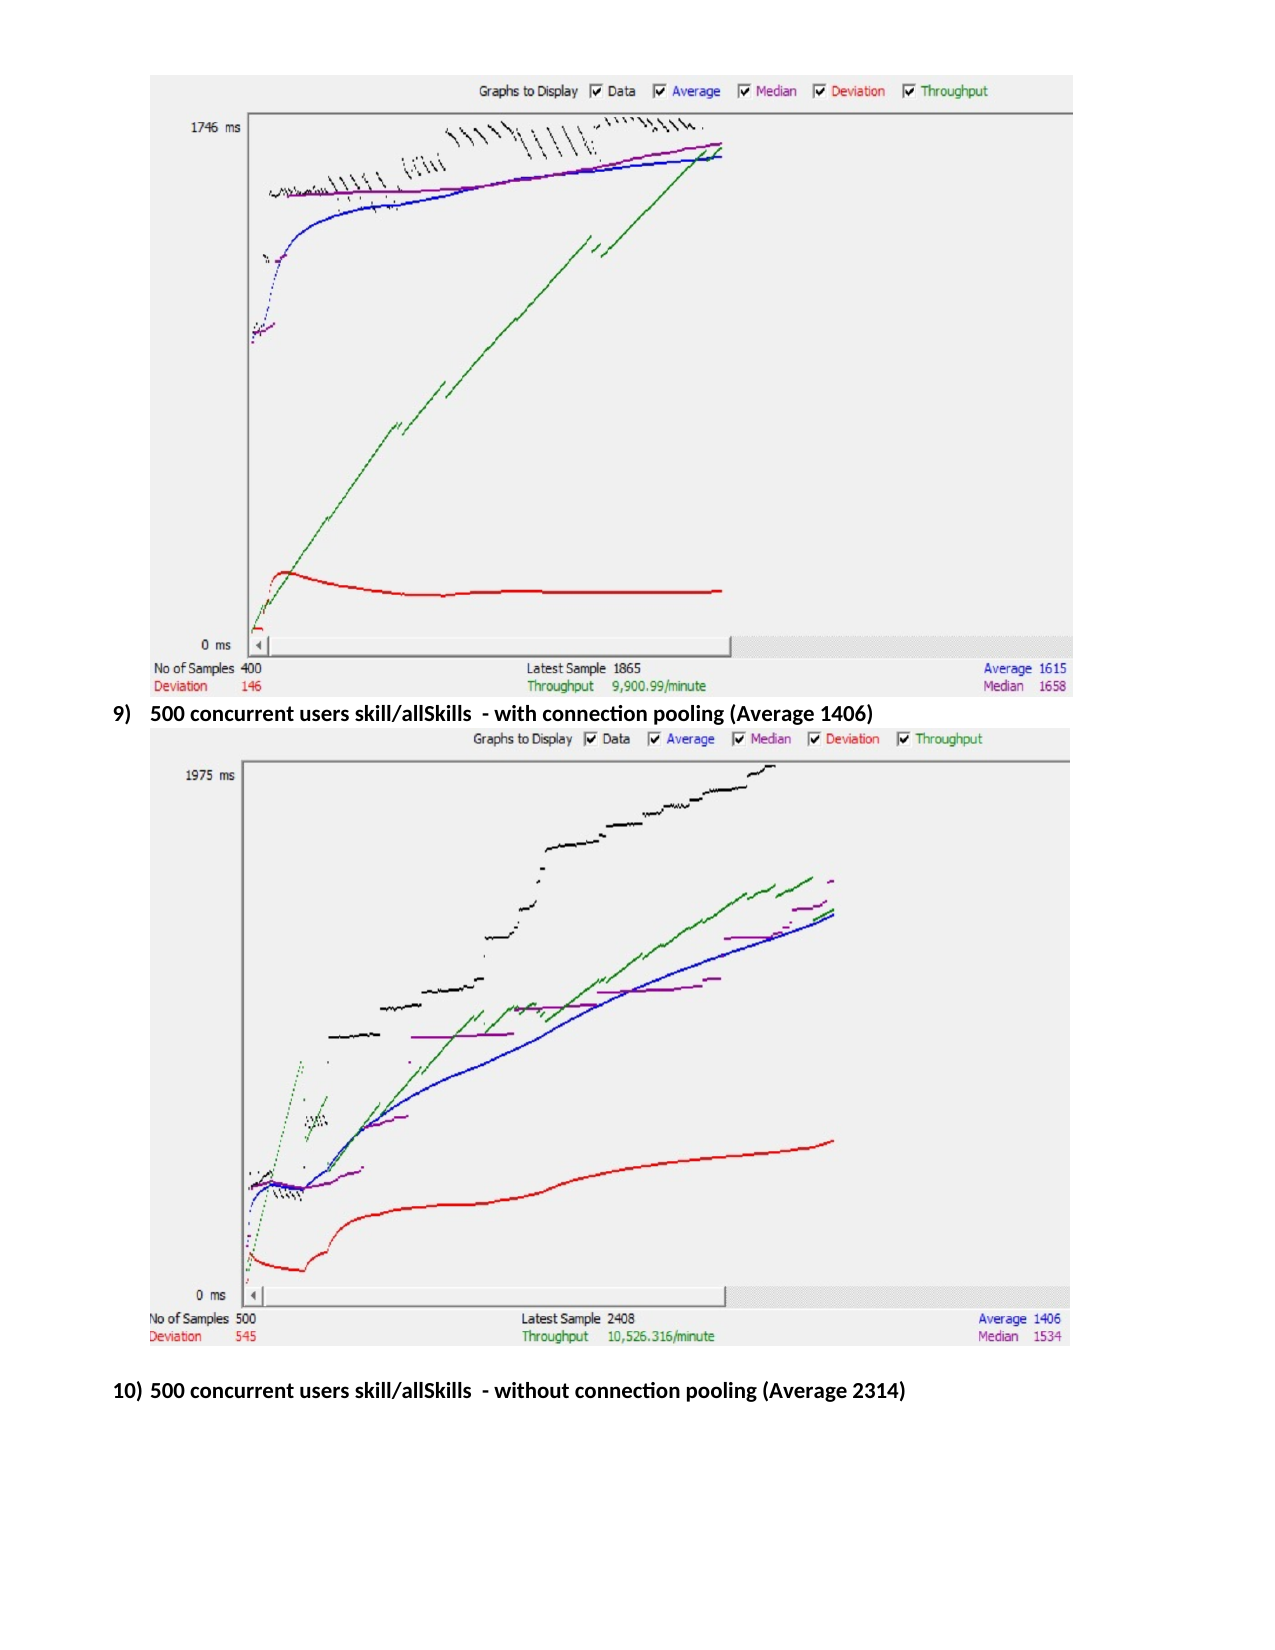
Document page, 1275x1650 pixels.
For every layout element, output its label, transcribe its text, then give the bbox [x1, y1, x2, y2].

picture [150, 728, 1070, 1346]
list 500 concurrent users skill/allSkills - without connection pooling (Average 2314) [112, 1377, 1200, 1404]
picture [150, 75, 1073, 697]
list 500 concurrent users skill/allSkills - with connection pooling (Average 1406) [112, 699, 1200, 727]
